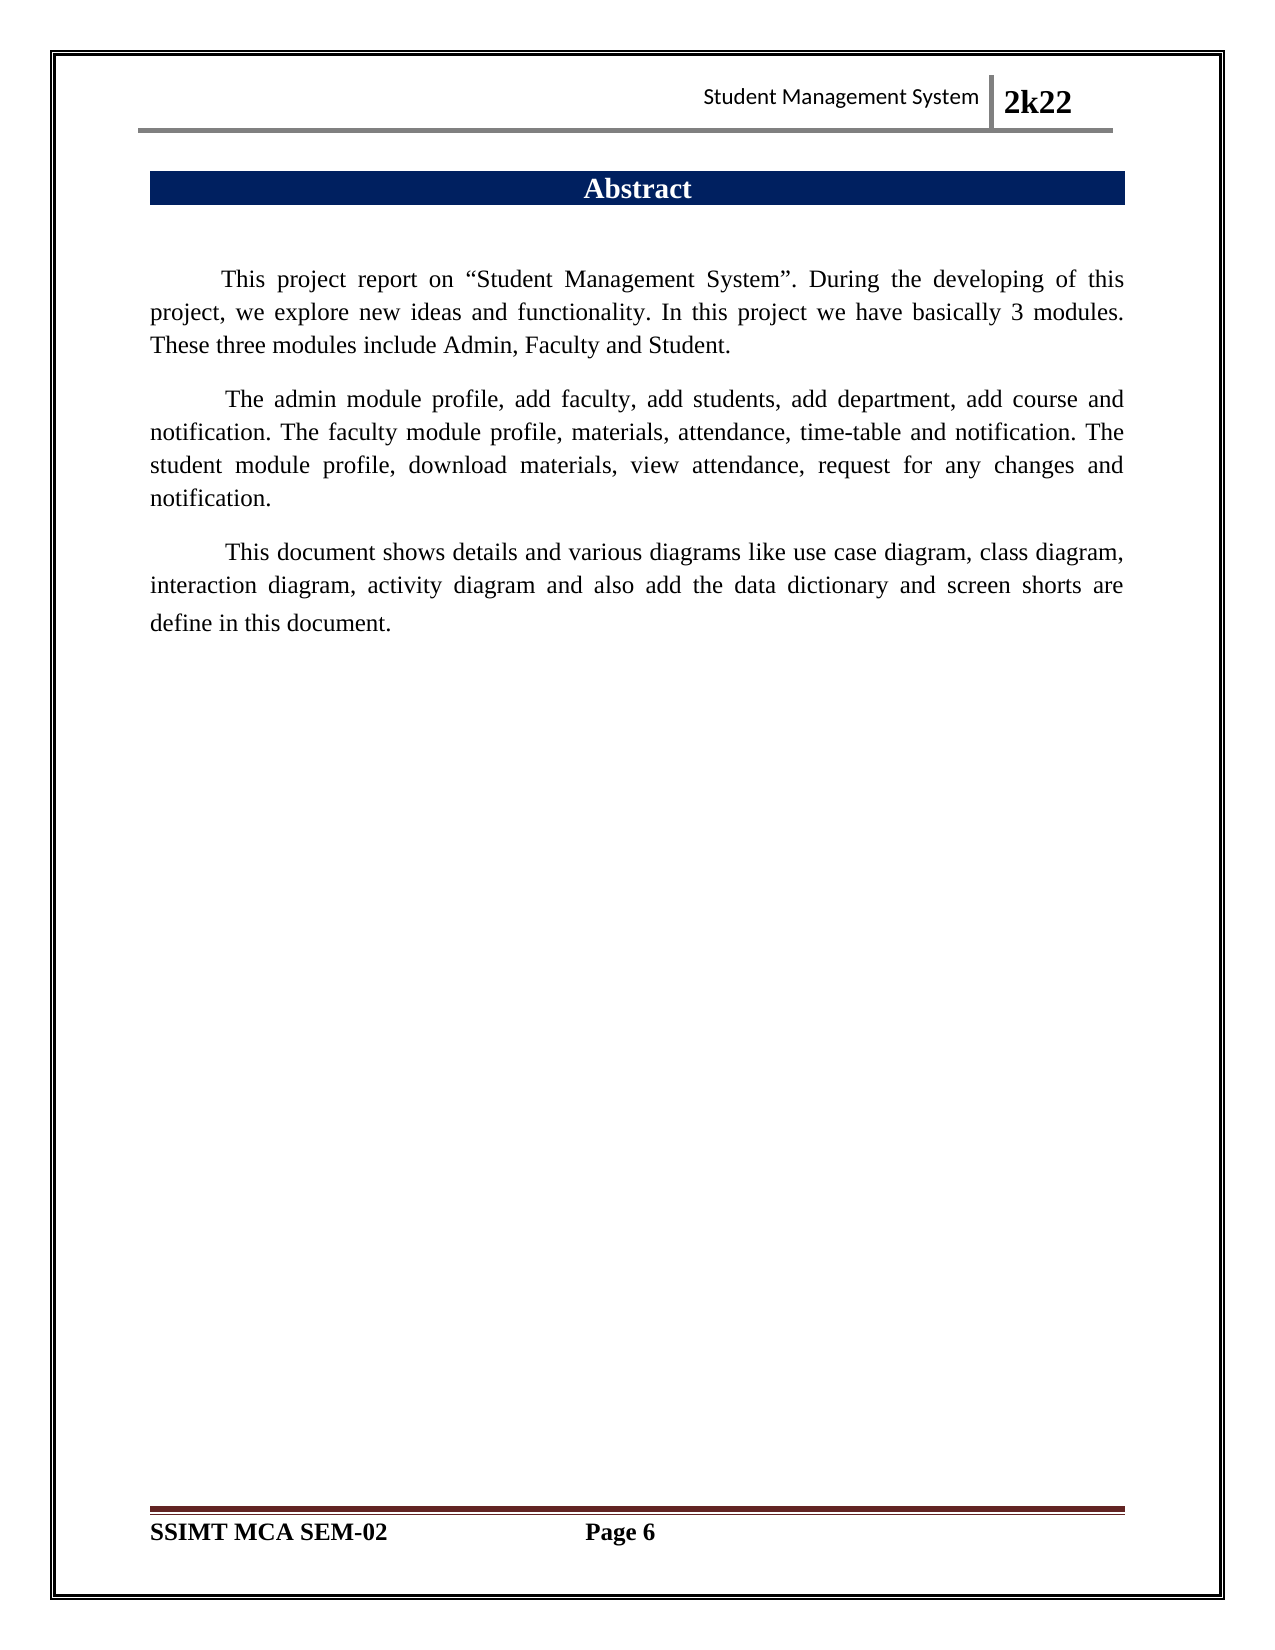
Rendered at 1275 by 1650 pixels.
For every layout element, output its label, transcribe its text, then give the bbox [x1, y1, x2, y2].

text Abstract [150, 171, 1125, 205]
text This document shows details and various diagrams like use case diagram, class diagram, interaction diagram, activity diagram and also add the data dictionary and screen shorts are define in this document. [150, 537, 1125, 637]
text This project report on “Student Management System”. During the developing of this project, we explore new ideas and functionality. In this project we have basically 3 modules. These three modules include Admin, Faculty and Student. [150, 264, 1125, 359]
text The admin module profile, add faculty, add students, add department, add course and notification. The faculty module profile, materials, attendance, time-table and notification. The student module profile, download materials, view attendance, request for any changes and notification. [150, 384, 1125, 512]
